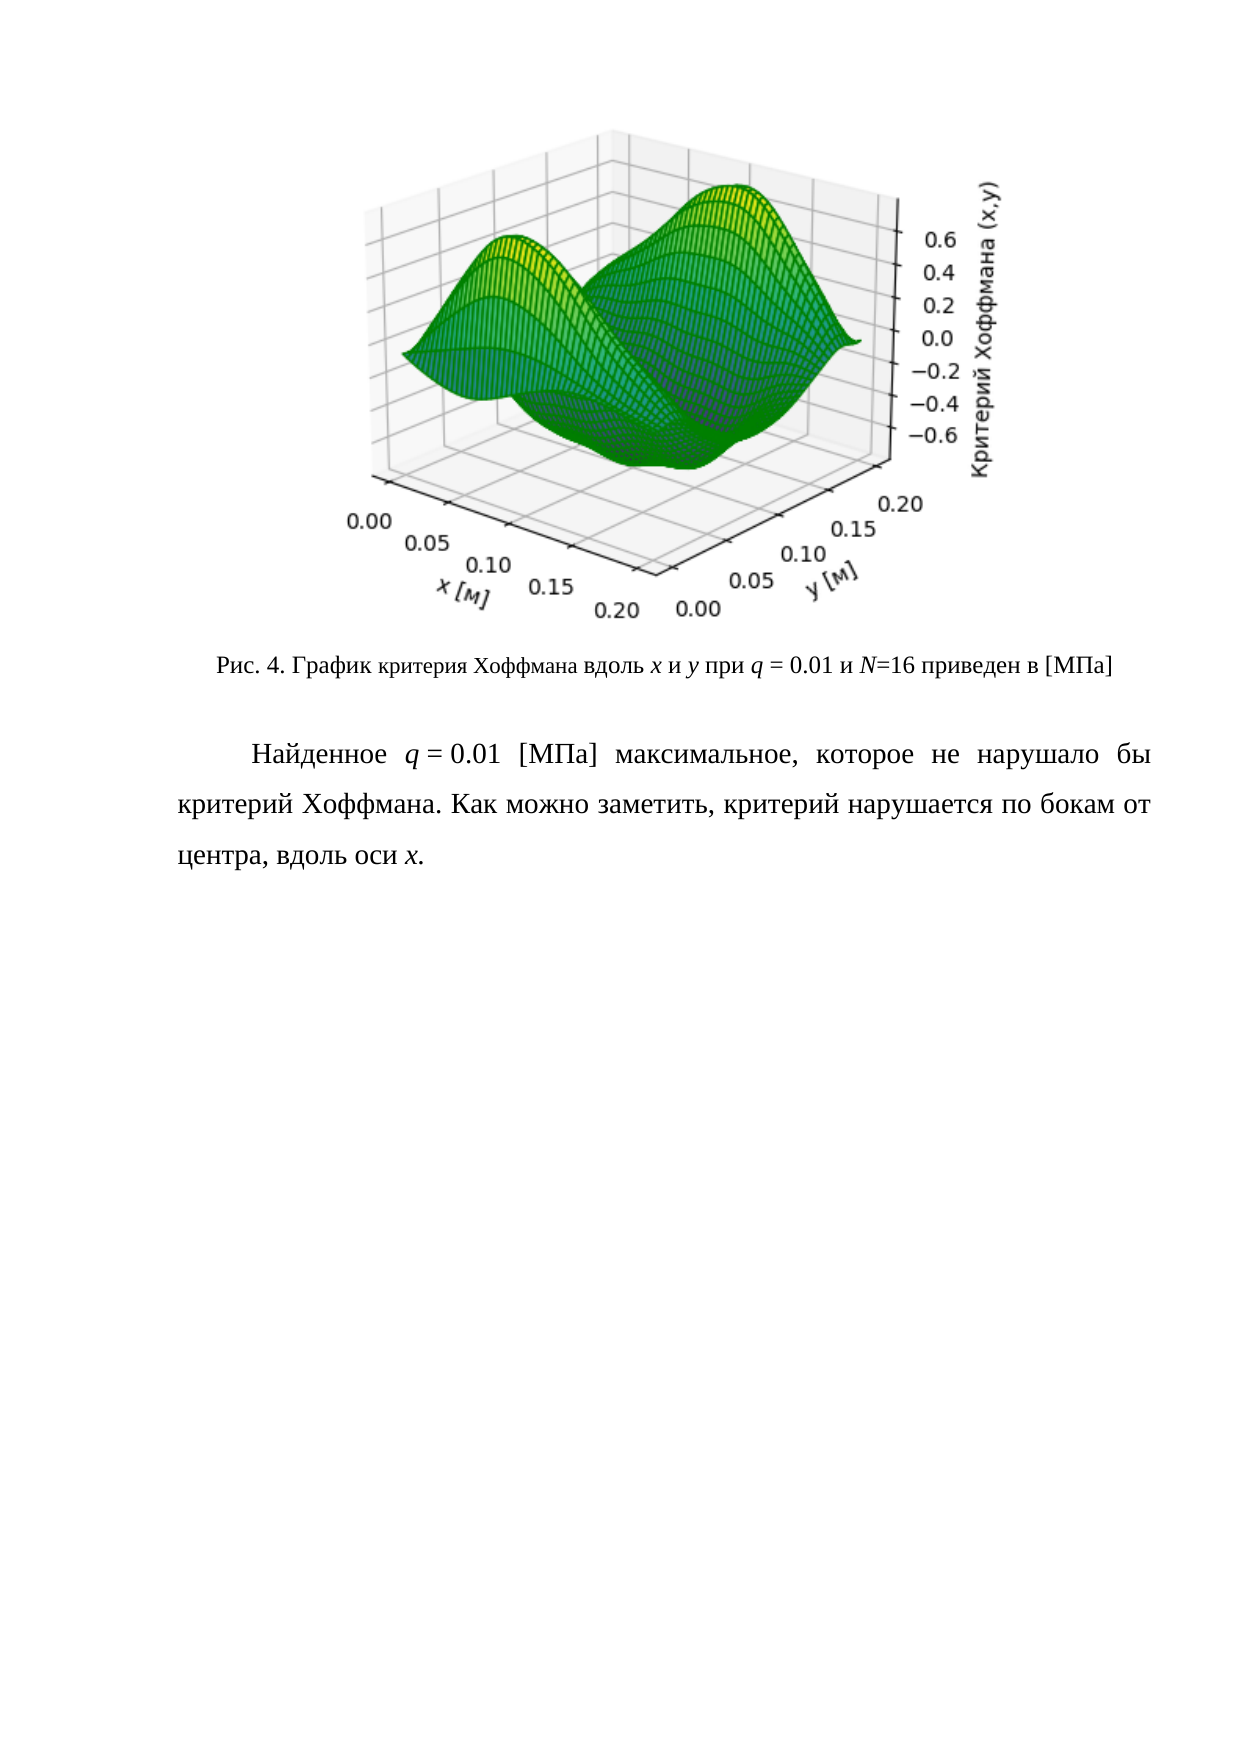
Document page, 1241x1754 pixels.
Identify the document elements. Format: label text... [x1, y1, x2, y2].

text Рис. 4. График критерия Хоффмана вдоль x и y при q = 0.01 и N=16 приведен в [МПа] [177, 650, 1152, 679]
list Найденное q = 0.01 [МПа] максимальное, которое не нарушало бы критерий Хоффмана. Как можно заметить, критерий нарушается по бокам от центра, вдоль оси x. [177, 736, 1152, 870]
picture [312, 118, 1017, 637]
